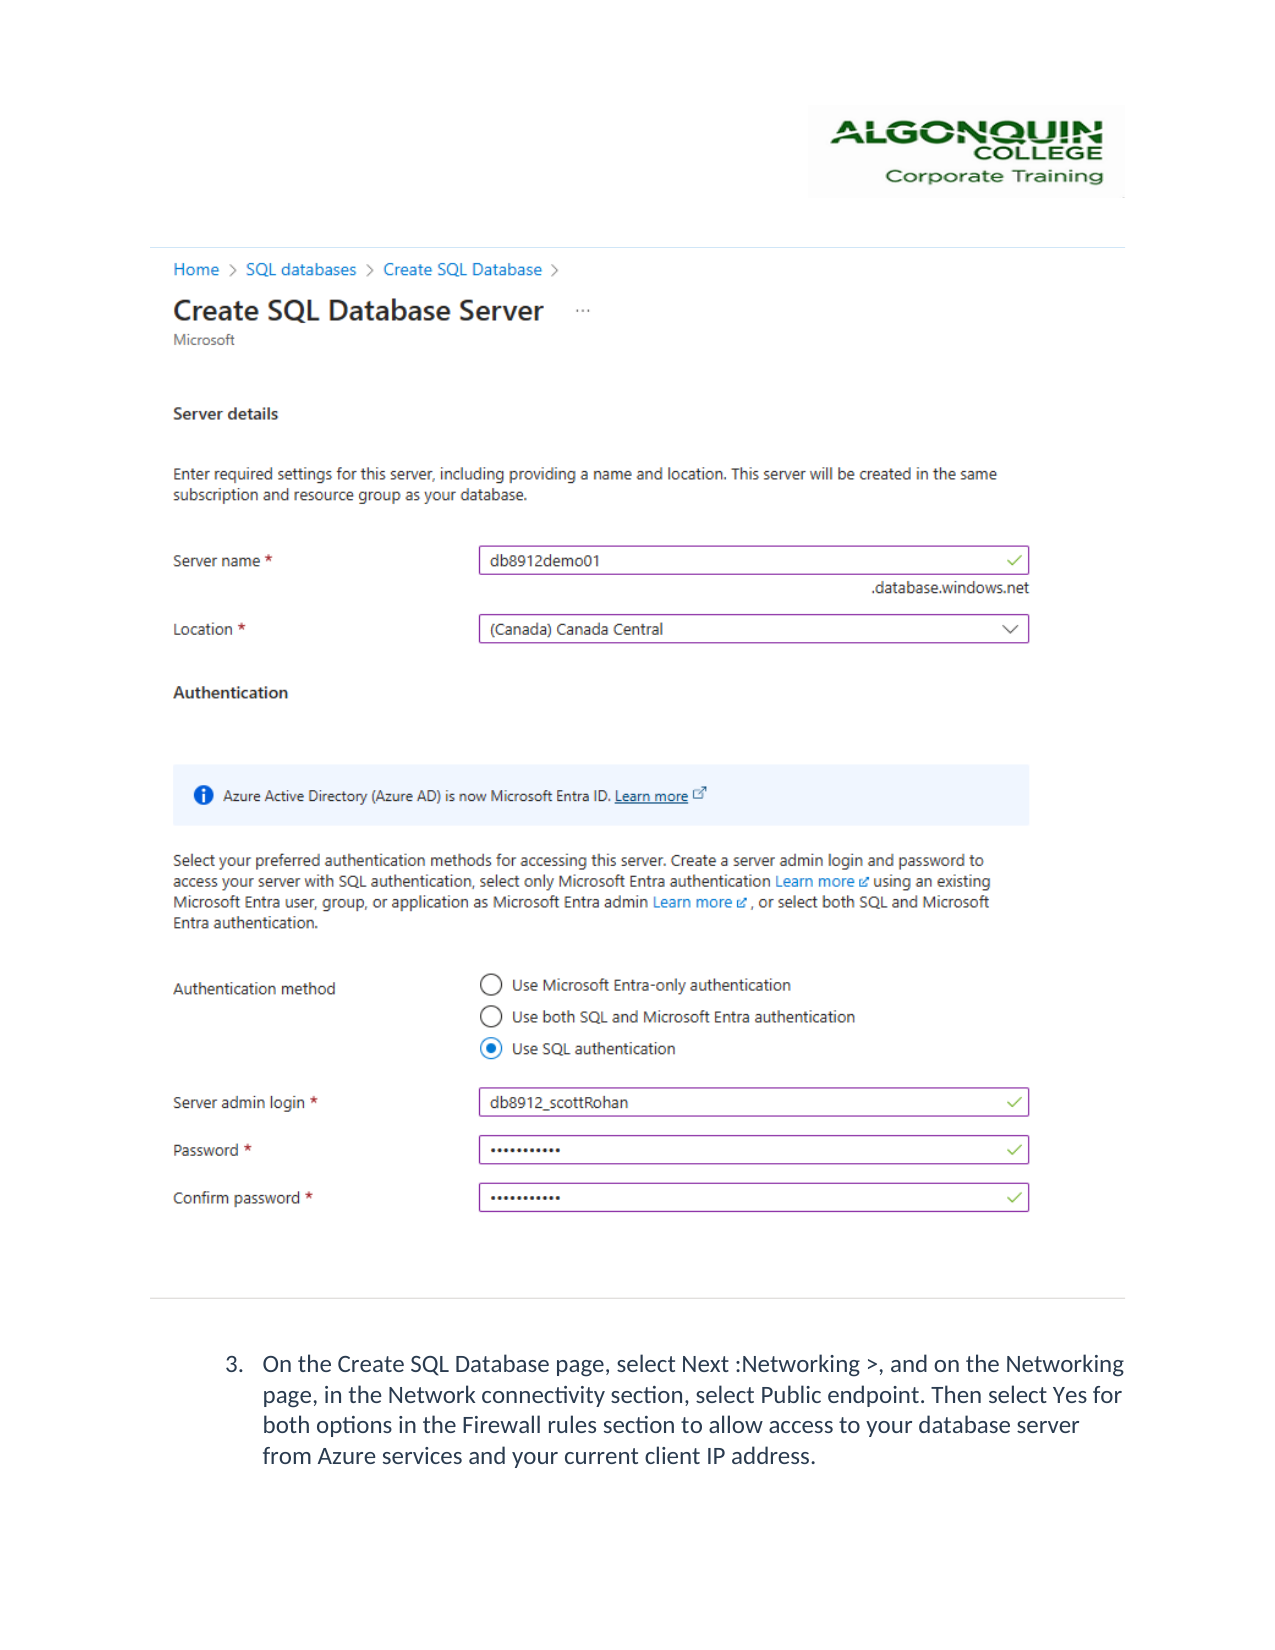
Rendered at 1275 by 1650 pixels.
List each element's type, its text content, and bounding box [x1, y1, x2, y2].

list On the Create SQL Database page, select Next :Networking >, and on the Networking page, in the Network connectivity section, select Public endpoint. Then select Yes for both options in the Firewall rules section to allow access to your database server from Azure services and your current client IP address. [225, 1348, 1125, 1470]
picture [807, 105, 1125, 198]
picture [150, 247, 1125, 1299]
